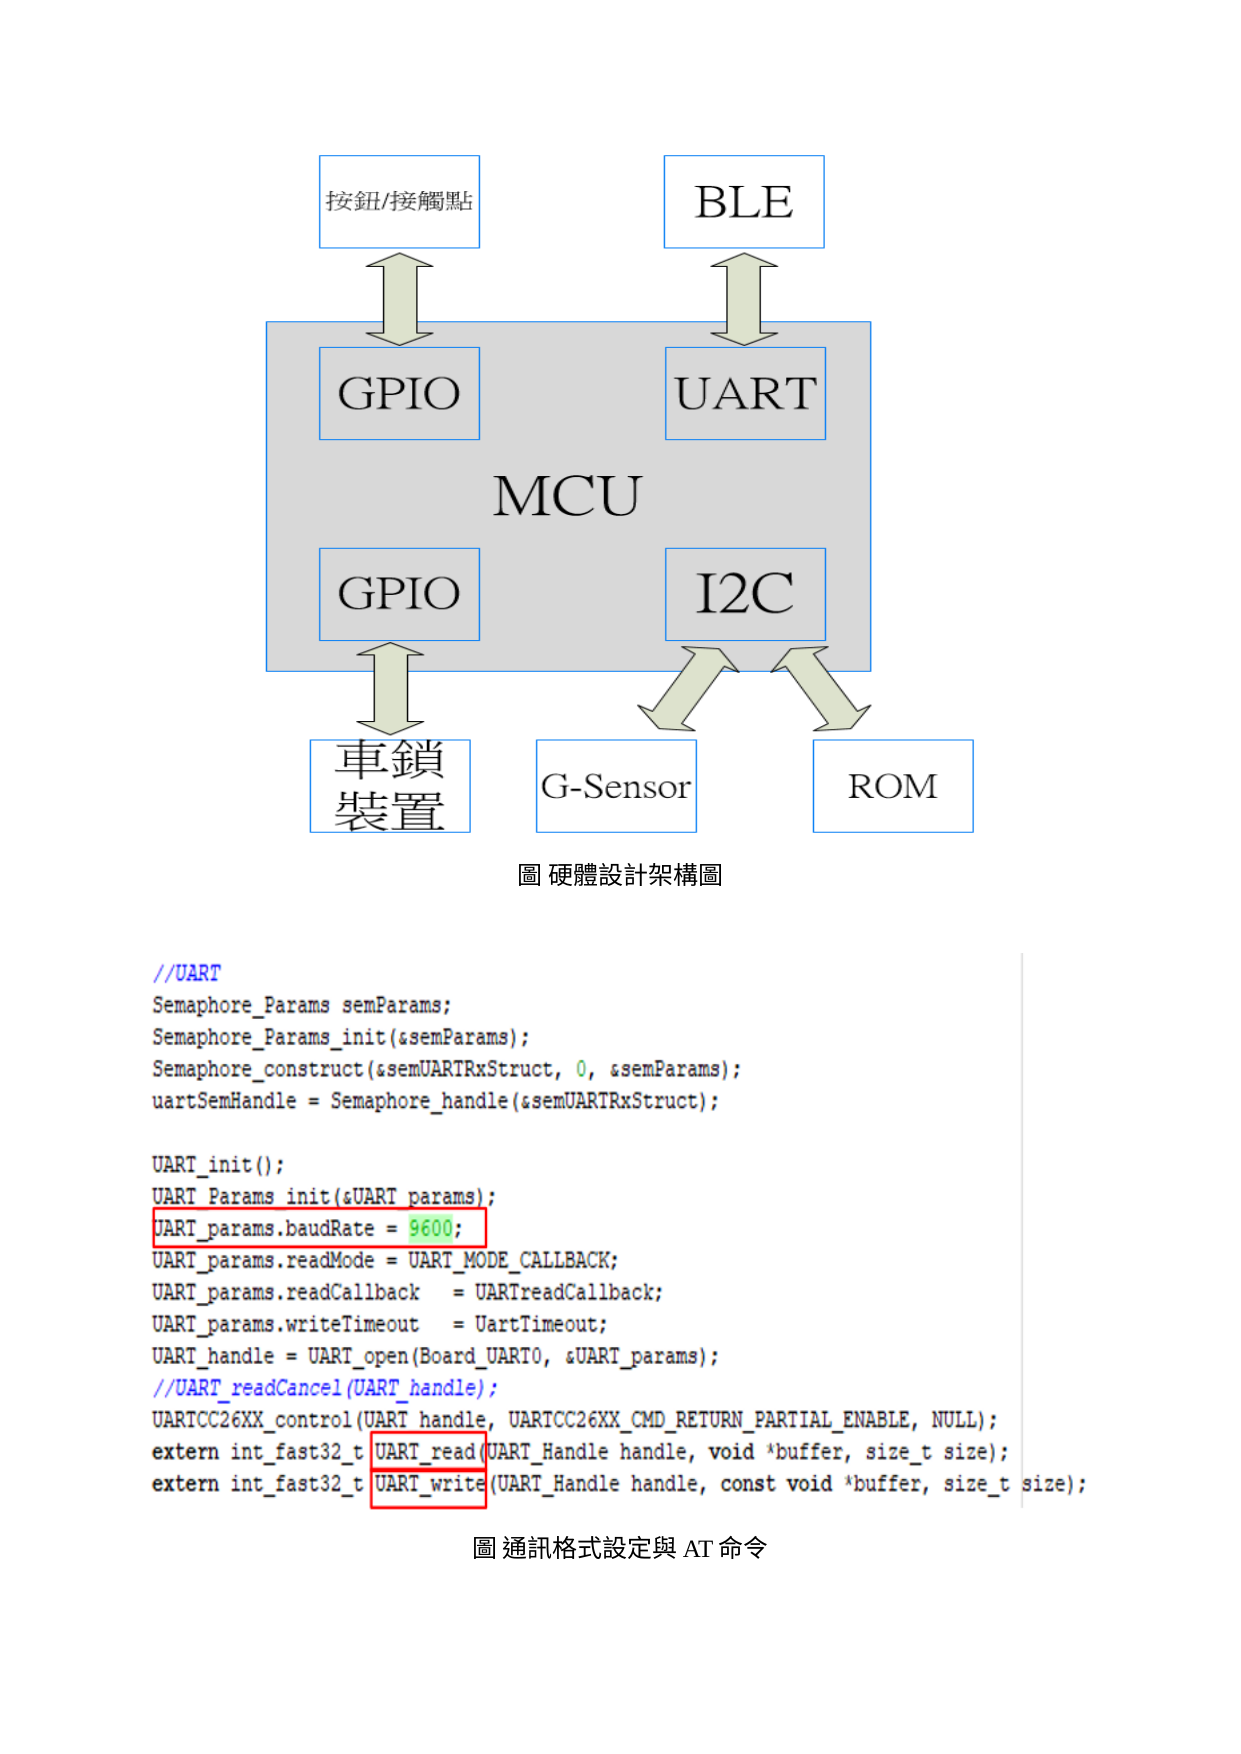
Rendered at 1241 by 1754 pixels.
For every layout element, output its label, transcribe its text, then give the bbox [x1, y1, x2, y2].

text 圖 硬體設計架構圖 [148, 856, 1092, 892]
text 圖 通訊格式設定與AT命令 [148, 1529, 1092, 1565]
picture [254, 147, 986, 842]
picture [147, 953, 1093, 1515]
